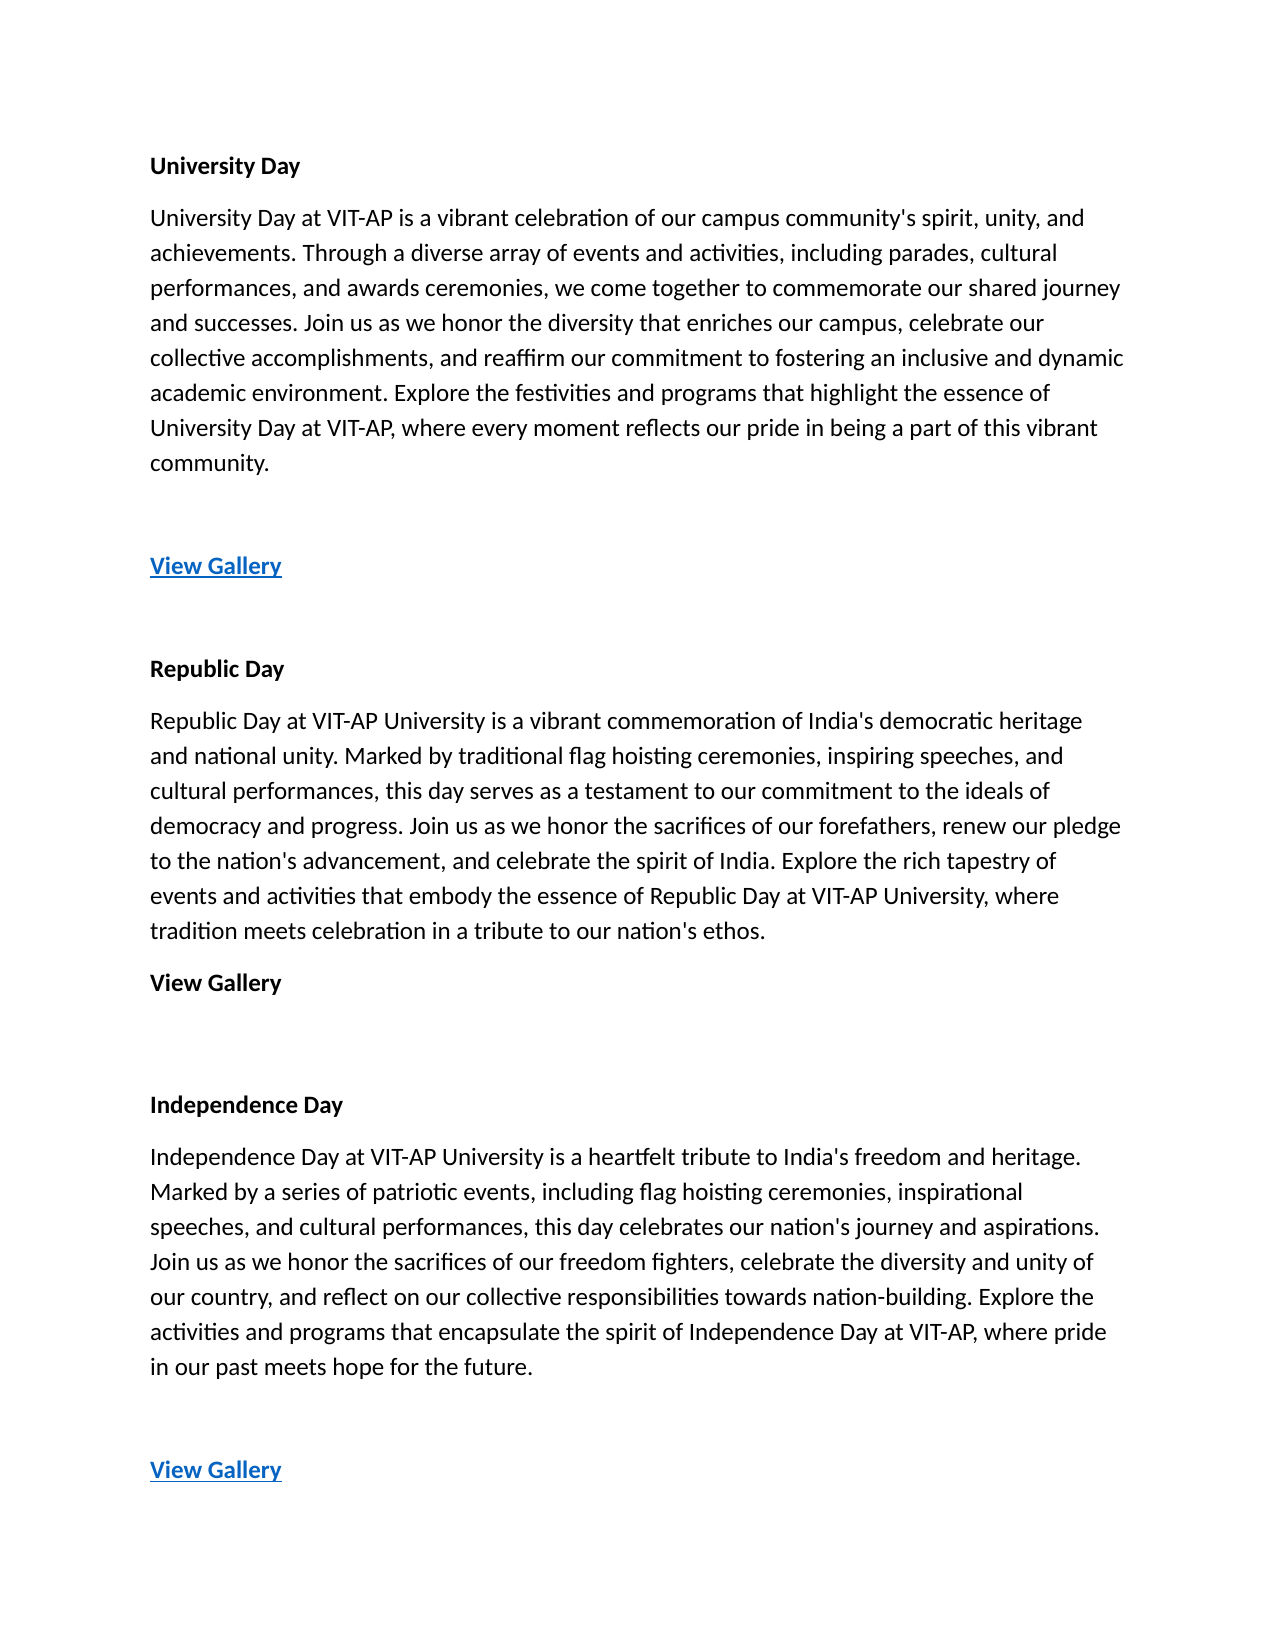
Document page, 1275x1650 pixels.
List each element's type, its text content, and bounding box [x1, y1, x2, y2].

text View Gallery [150, 550, 1125, 581]
text View Gallery [150, 967, 1125, 997]
text University Day at VIT-AP is a vibrant celebration of our campus community's spirit, unity, and achievements. Through a diverse array of events and activities, including parades, cultural performances, and awards ceremonies, we come together to commemorate our shared journey and successes. Join us as we honor the diversity that enriches our campus, celebrate our collective accomplishments, and reaffirm our commitment to fostering an inclusive and dynamic academic environment. Explore the festivities and programs that highlight the essence of University Day at VIT-AP, where every moment reflects our pride in being a part of this vibrant community. [150, 202, 1125, 477]
text Independence Day at VIT-AP University is a heartfelt tribute to India's freedom and heritage. Marked by a series of patriotic events, including flag hoisting ceremonies, inspirational speeches, and cultural performances, this day celebrates our nation's journey and aspirations. Join us as we honor the sacrifices of our freedom fighters, celebrate the diversity and unity of our country, and reflect on our collective responsibilities towards nation-building. Explore the activities and programs that encapsulate the spirit of Independence Day at VIT-AP, where pride in our past meets hope for the future. [150, 1141, 1125, 1382]
text University Day [150, 150, 1125, 181]
text Independence Day [150, 1089, 1125, 1120]
text View Gallery [150, 1454, 1125, 1485]
text Republic Day [150, 653, 1125, 684]
text Republic Day at VIT-AP University is a vibrant commemoration of India's democratic heritage and national unity. Marked by traditional flag hoisting ceremonies, inspiring speeches, and cultural performances, this day serves as a testament to our commitment to the ideals of democracy and progress. Join us as we honor the sacrifices of our forefathers, renew our pledge to the nation's advancement, and celebrate the spirit of India. Explore the rich tapestry of events and activities that embody the essence of Republic Day at VIT-AP University, where tradition meets celebration in a tribute to our nation's ethos. [150, 705, 1125, 946]
